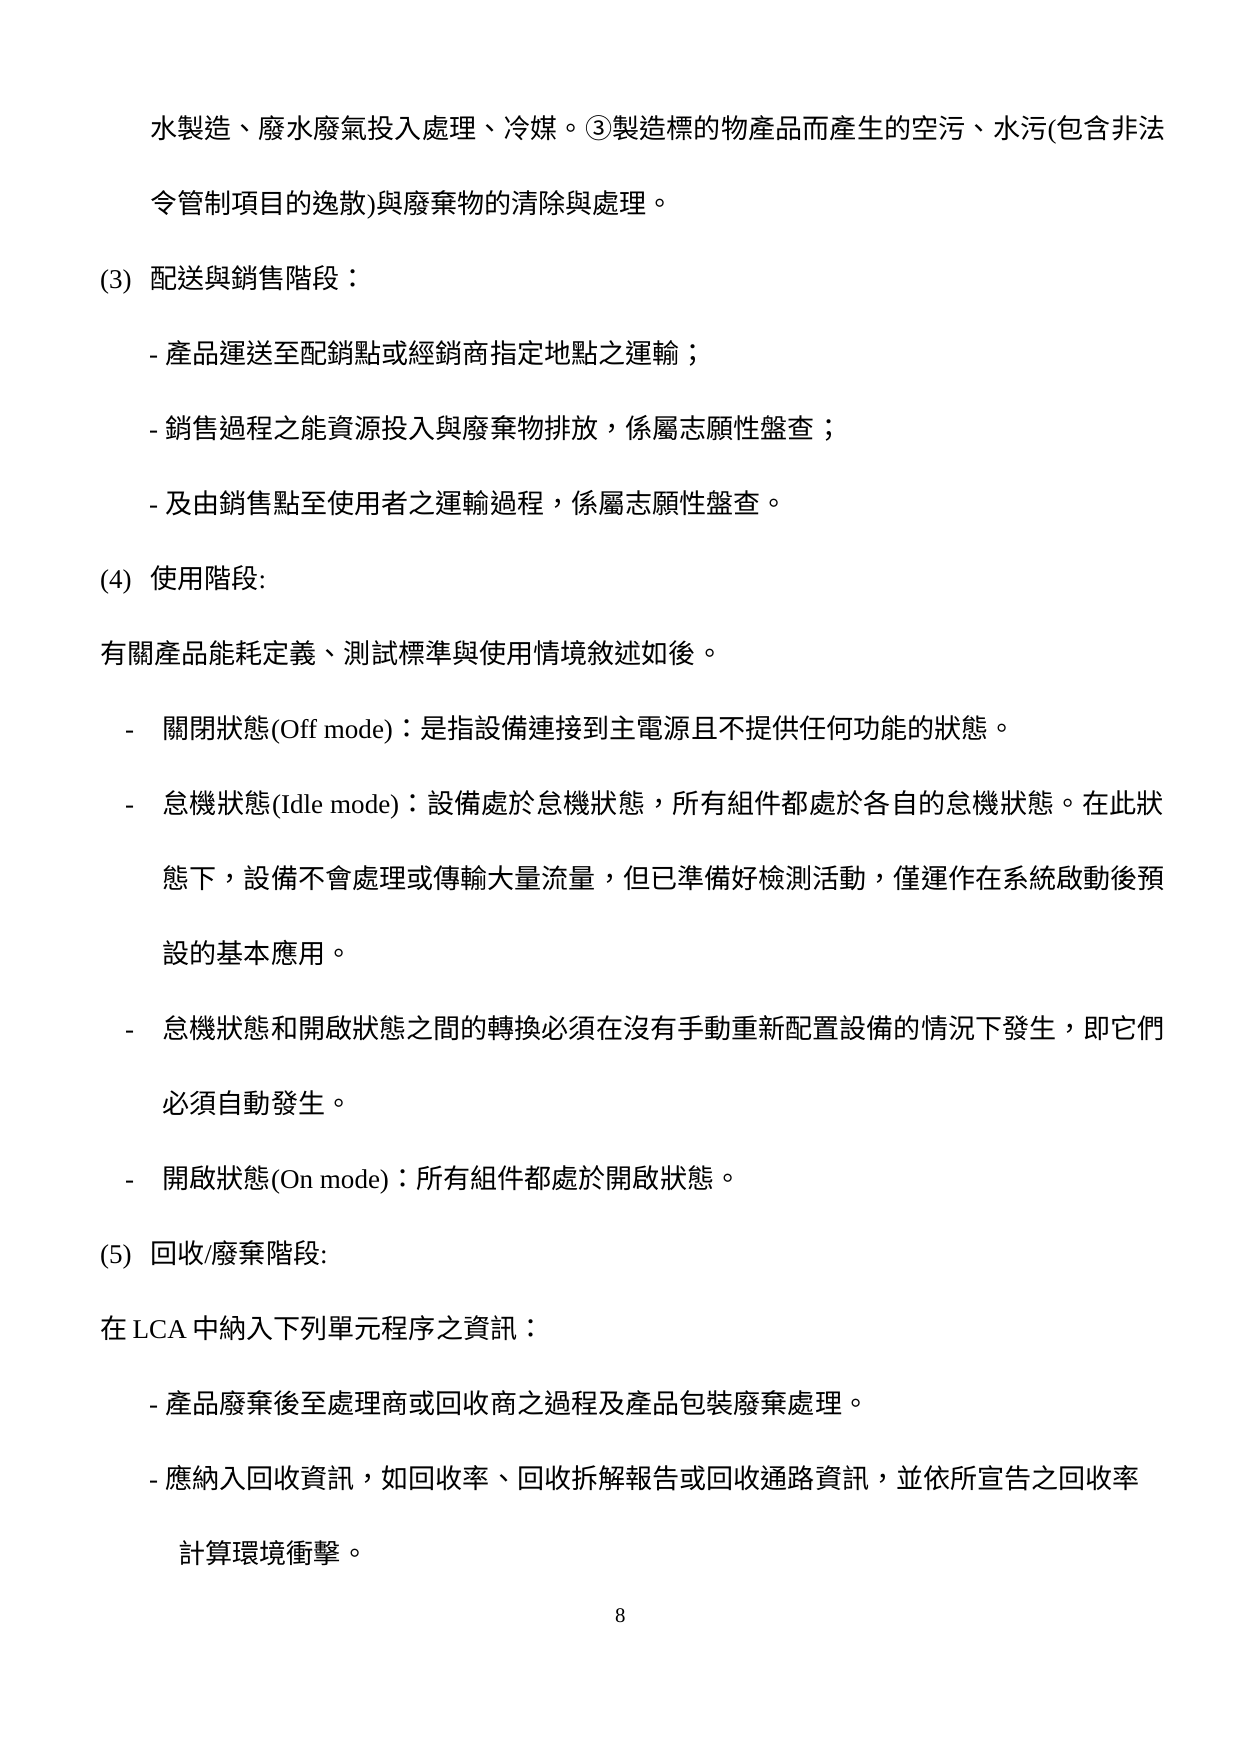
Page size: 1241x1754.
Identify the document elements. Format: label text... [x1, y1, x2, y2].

list 怠機狀態和開啟狀態之間的轉換必須在沒有手動重新配置設備的情況下發生，即它們必須自動發生。 [125, 989, 1165, 1139]
list - 應納入回收資訊，如回收率、回收拆解報告或回收通路資訊，並依所宣告之回收率計算環境衝擊。 [149, 1439, 1165, 1589]
list 配送與銷售階段： [100, 239, 1165, 314]
list 怠機狀態(Idle mode)：設備處於怠機狀態，所有組件都處於各自的怠機狀態。在此狀態下，設備不會處理或傳輸大量流量，但已準備好檢測活動，僅運作在系統啟動後預設的基本應用。 [125, 764, 1165, 989]
list - 銷售過程之能資源投入與廢棄物排放，係屬志願性盤查； [149, 389, 1165, 464]
list - 及由銷售點至使用者之運輸過程，係屬志願性盤查。 [149, 464, 1165, 539]
list - 產品運送至配銷點或經銷商指定地點之運輸； [149, 314, 1165, 389]
list 開啟狀態(On mode)：所有組件都處於開啟狀態。 [125, 1139, 1165, 1214]
list 關閉狀態(Off mode)：是指設備連接到主電源且不提供任何功能的狀態。 [125, 689, 1165, 764]
list 回收/廢棄階段: [100, 1214, 1165, 1289]
list 在LCA中納入下列單元程序之資訊： [100, 1289, 1165, 1364]
list 有關產品能耗定義、測試標準與使用情境敘述如後。 [100, 614, 1165, 689]
list - 產品廢棄後至處理商或回收商之過程及產品包裝廢棄處理。 [149, 1364, 1165, 1439]
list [100, 89, 1165, 239]
list 使用階段: [100, 539, 1165, 614]
